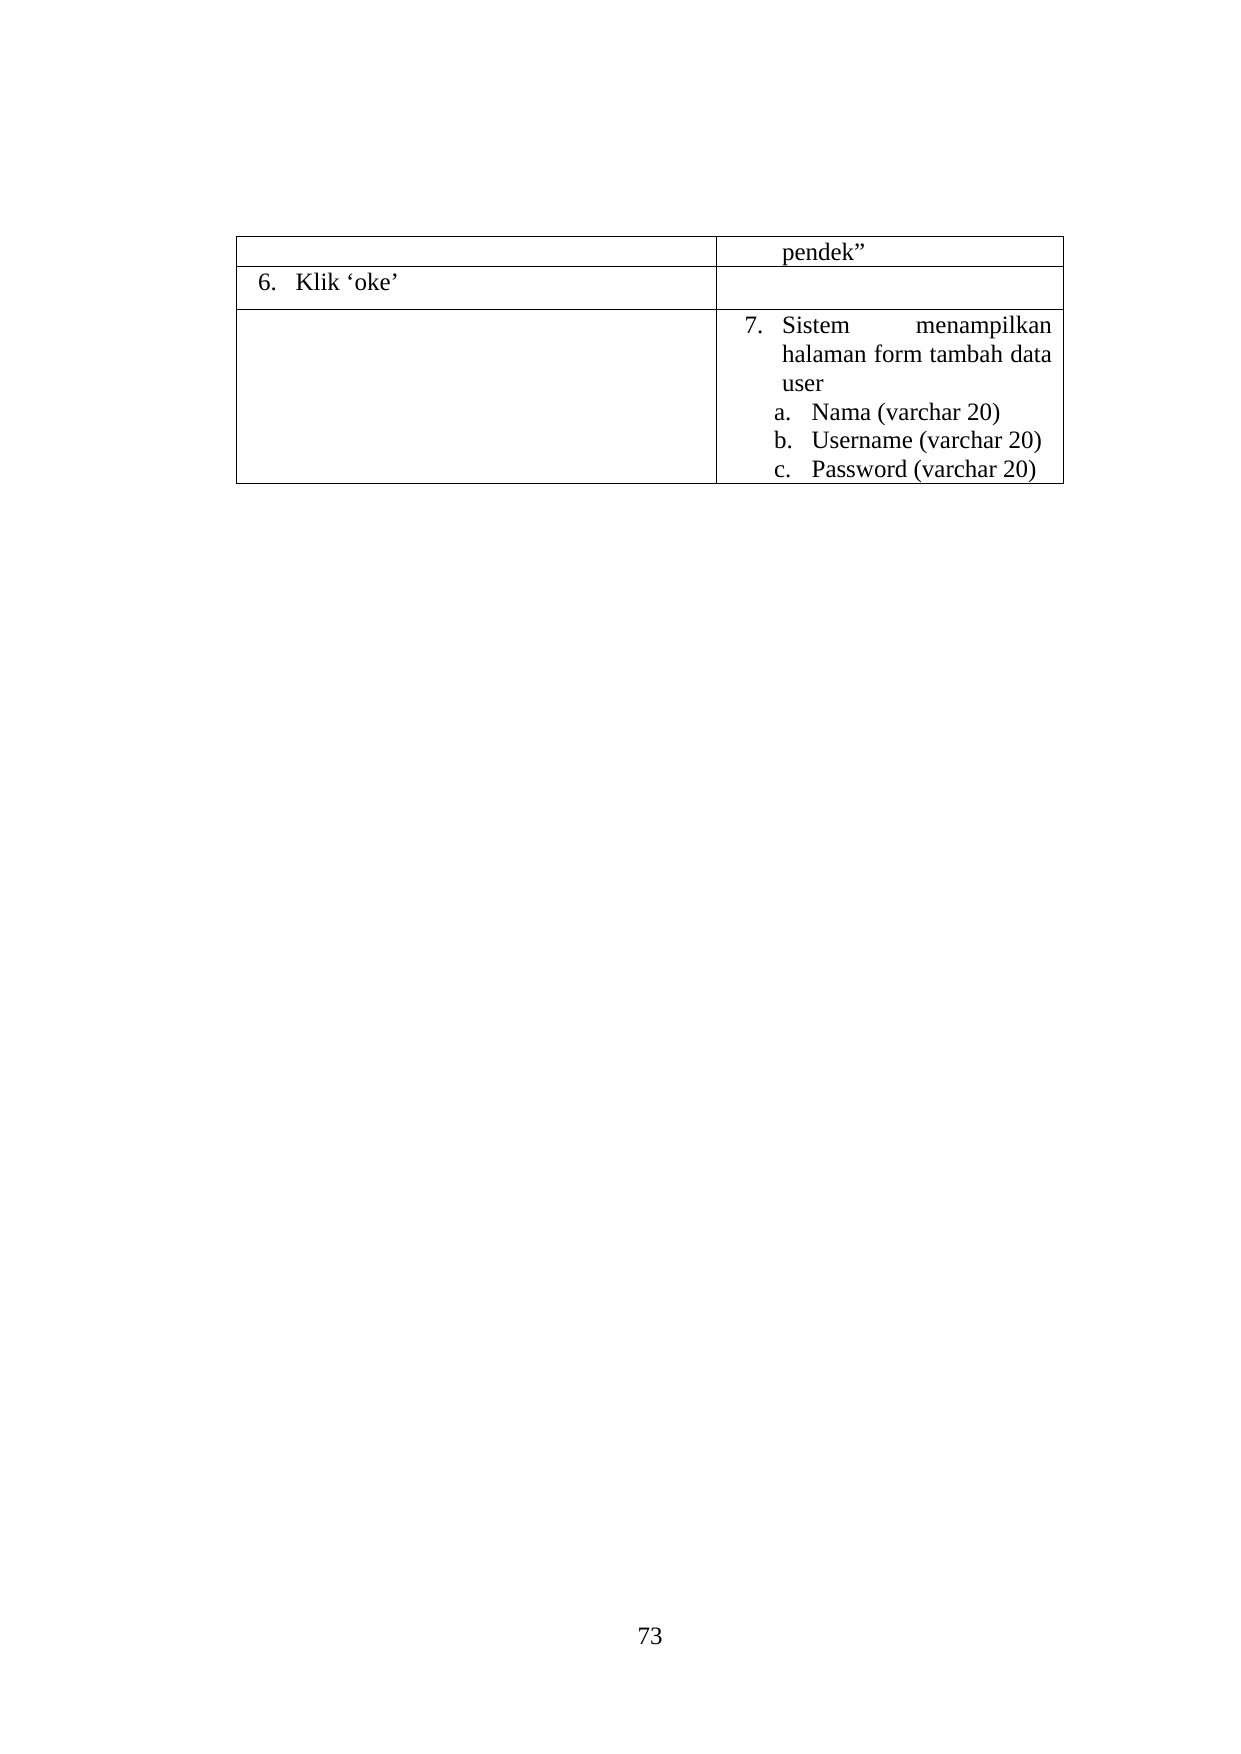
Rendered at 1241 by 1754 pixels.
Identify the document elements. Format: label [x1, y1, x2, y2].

table_cell [717, 310, 1063, 483]
table_cell [237, 310, 716, 483]
table_cell [237, 267, 716, 309]
table_cell [717, 237, 1063, 266]
table_cell [237, 237, 716, 266]
table_cell [717, 267, 1063, 309]
